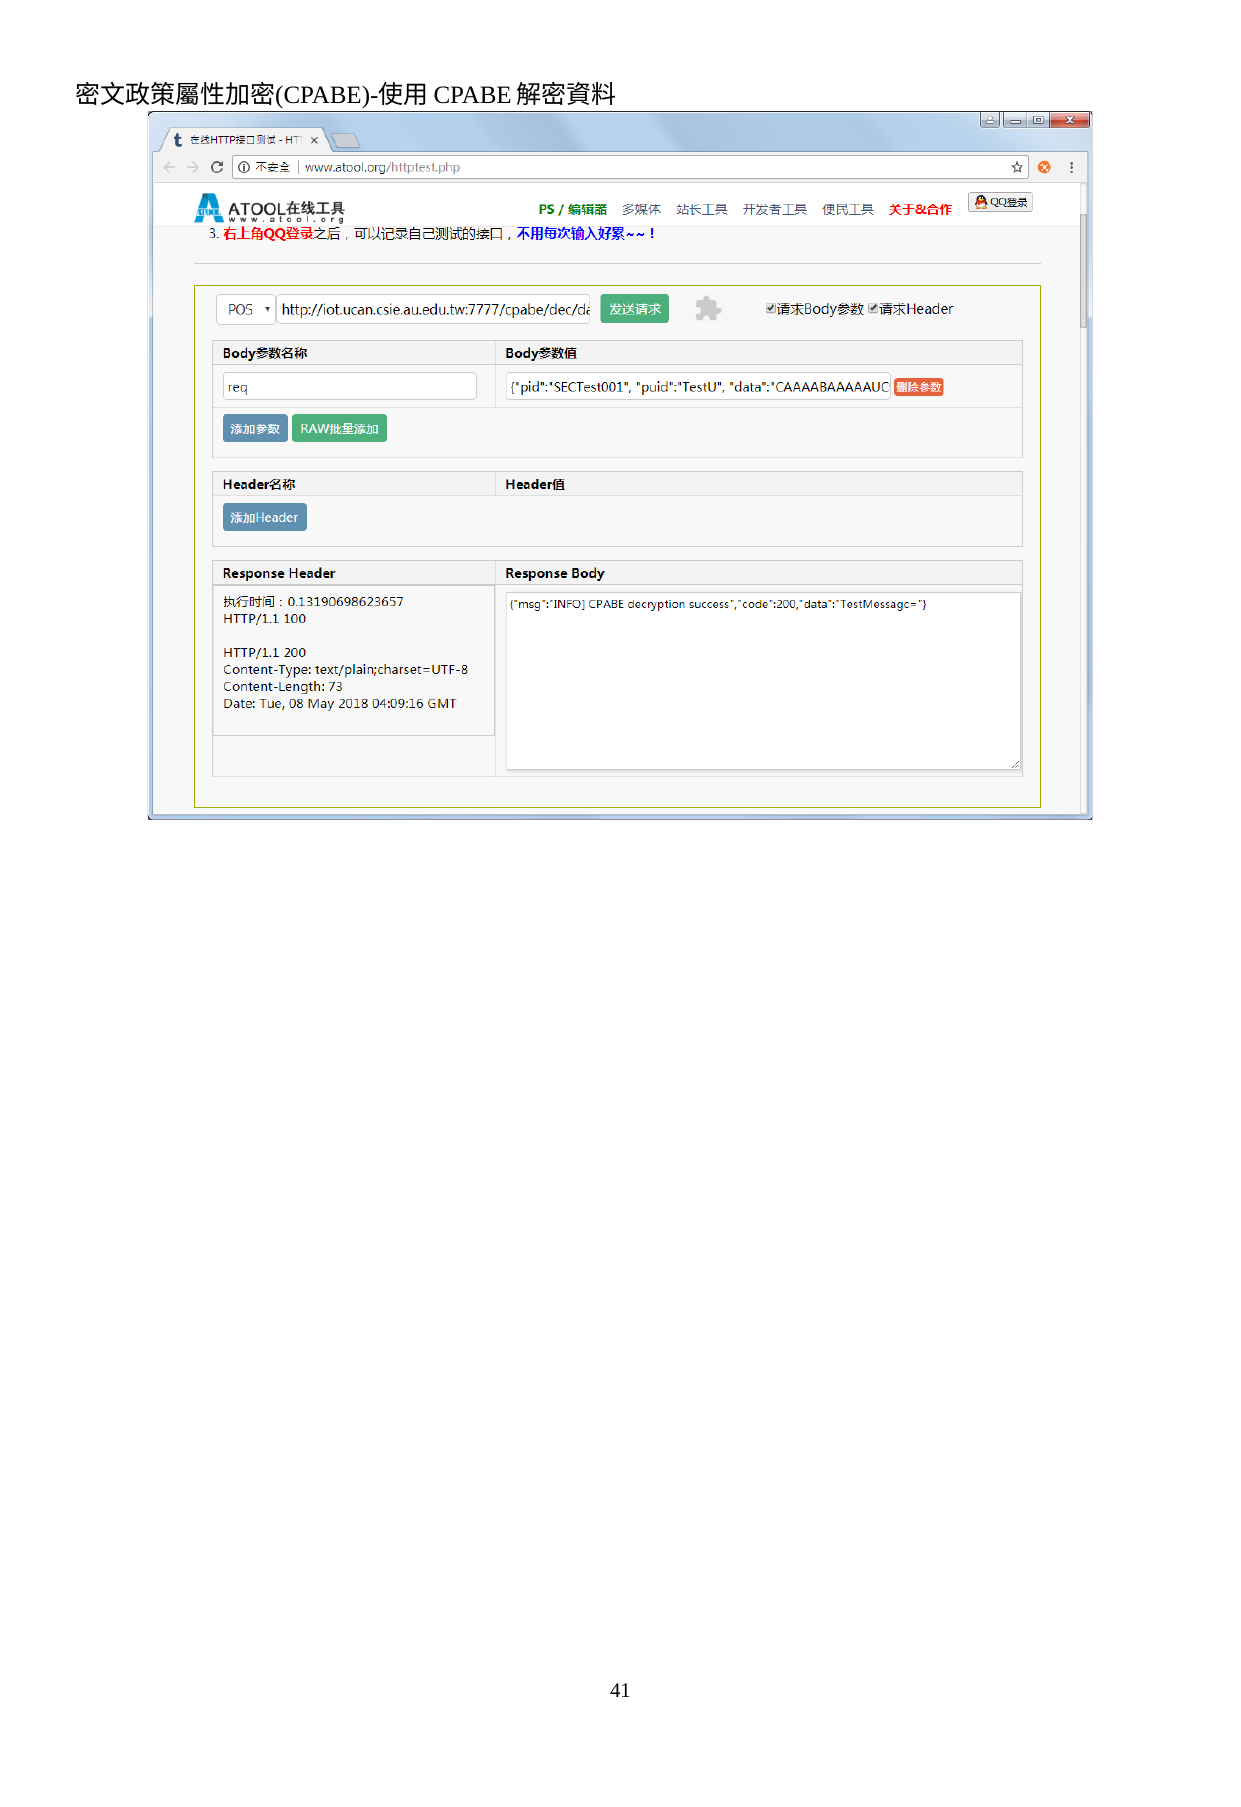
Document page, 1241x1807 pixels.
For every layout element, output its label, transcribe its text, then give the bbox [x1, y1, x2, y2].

picture [147, 111, 1093, 820]
text 密文政策屬性加密(CPABE)-使用CPABE解密資料 [75, 75, 1165, 111]
